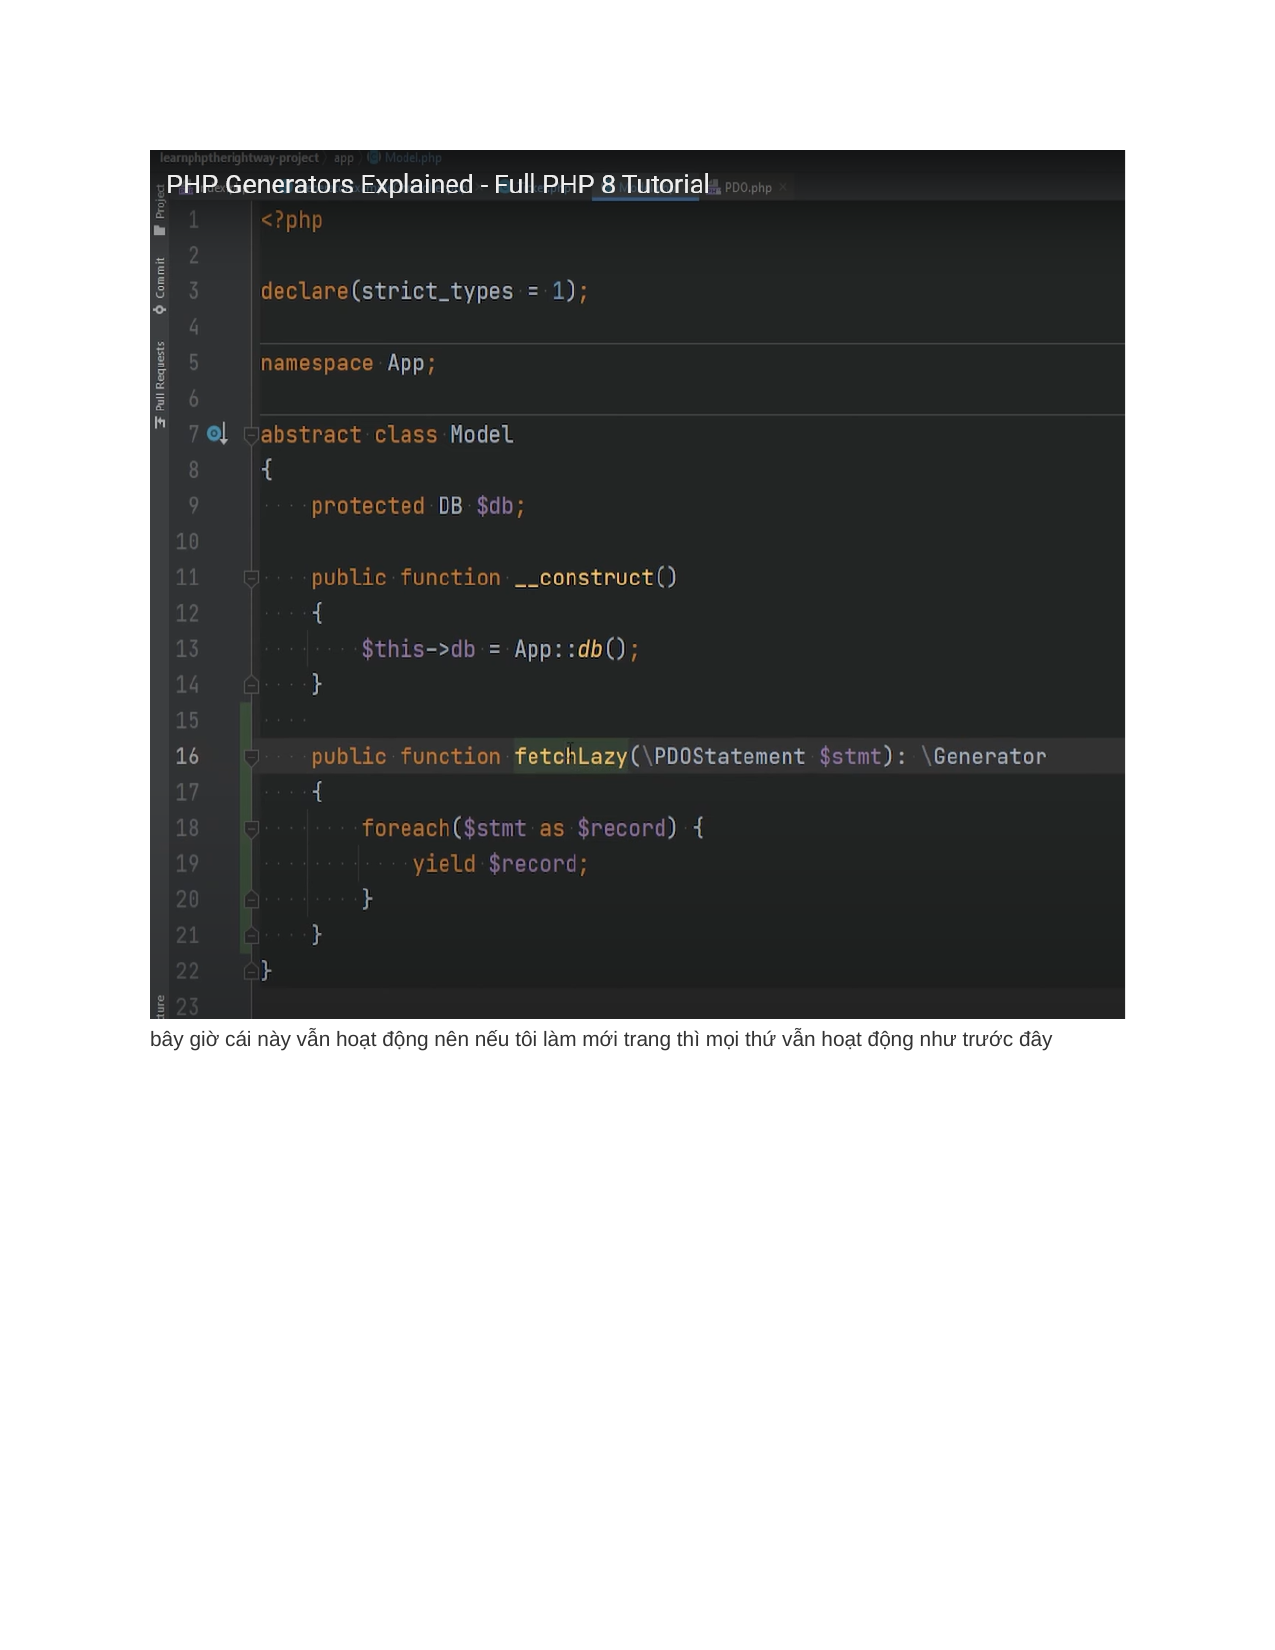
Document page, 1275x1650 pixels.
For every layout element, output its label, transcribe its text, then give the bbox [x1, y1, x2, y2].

picture [150, 150, 1125, 1019]
text bây giờ cái này vẫn hoạt động nên nếu tôi làm mới trang thì mọi thứ vẫn hoạt động như trước đây [150, 1027, 1125, 1051]
